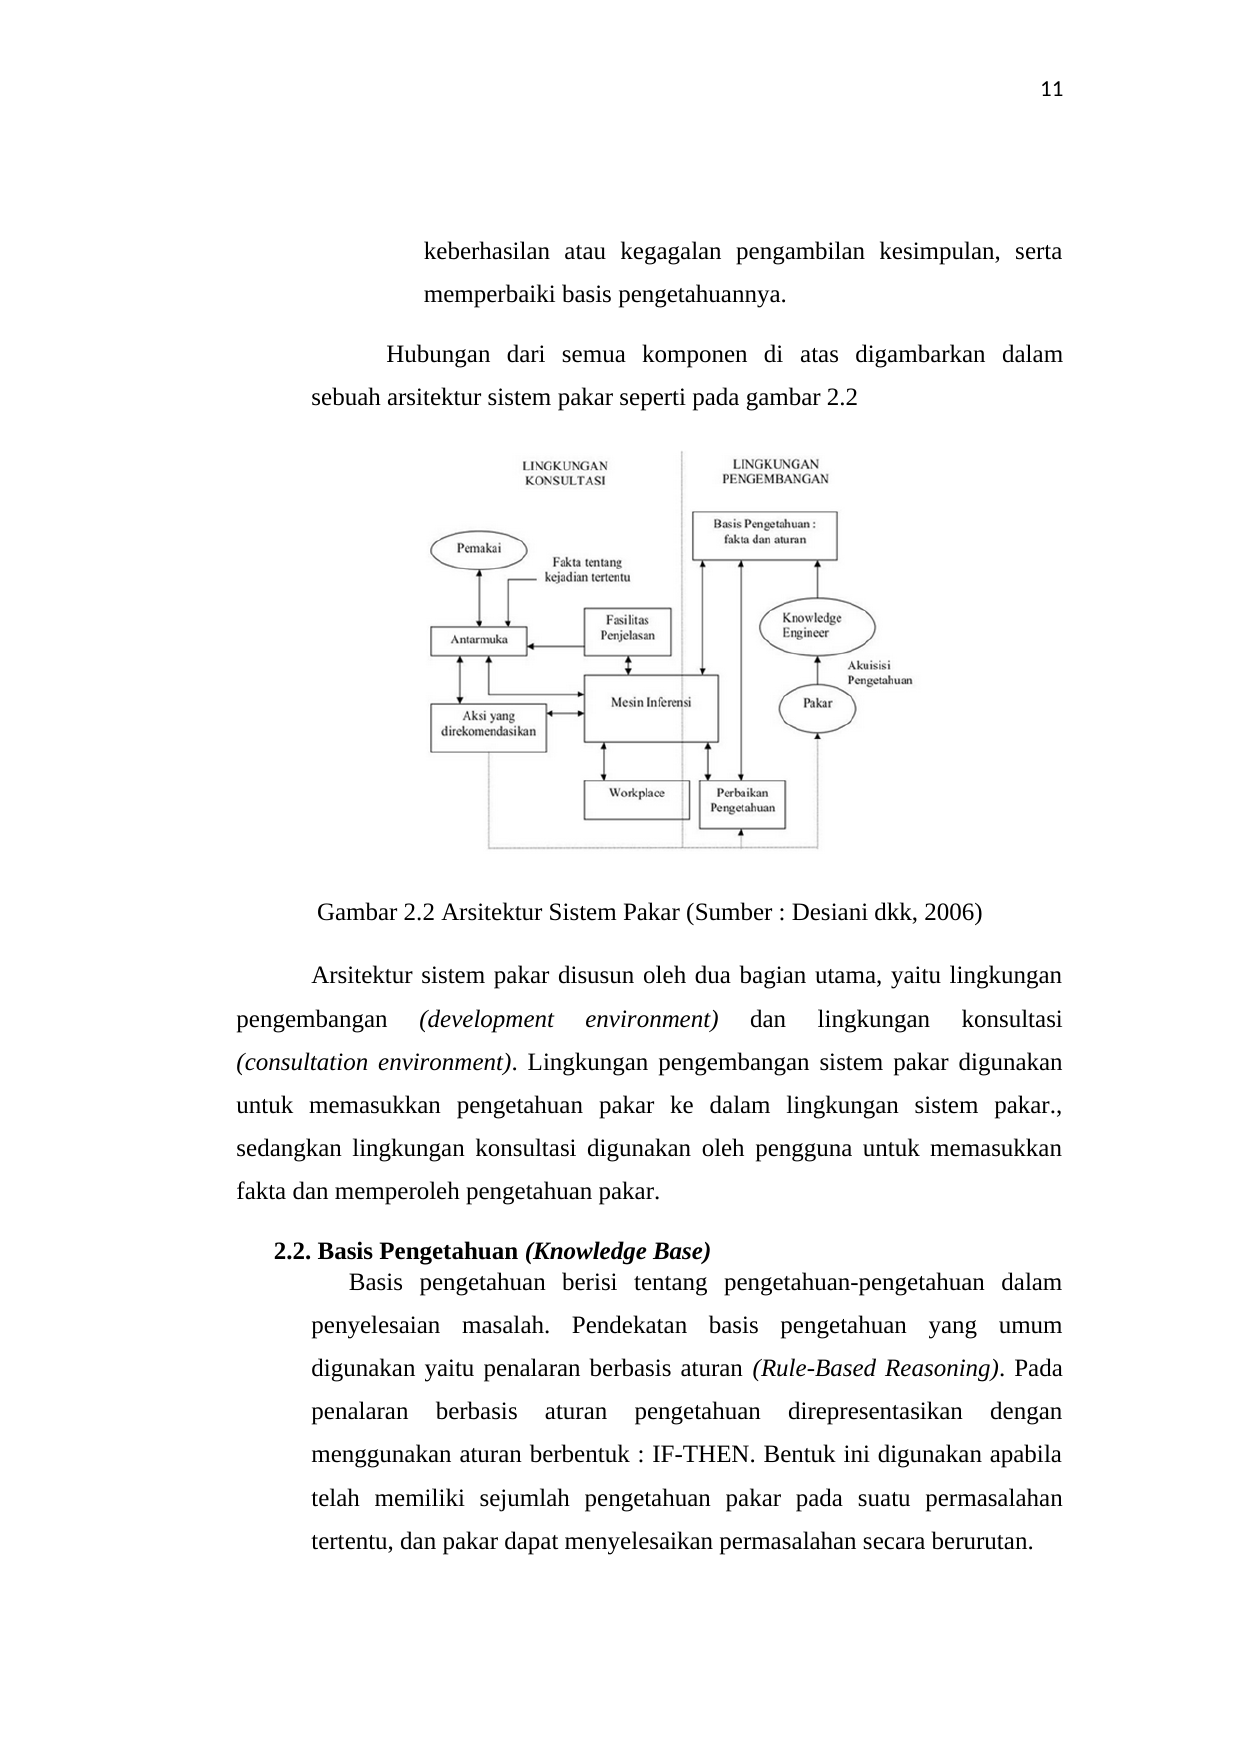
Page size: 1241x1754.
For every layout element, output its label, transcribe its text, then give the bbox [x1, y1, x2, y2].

text Hubungan dari semua komponen di atas digambarkan dalam sebuah arsitektur sistem pakar seperti pada gambar 2.2 [311, 339, 1063, 411]
text Arsitektur sistem pakar disusun oleh dua bagian utama, yaitu lingkungan pengembangan (development environment) dan lingkungan konsultasi (consultation environment). Lingkungan pengembangan sistem pakar digunakan untuk memasukkan pengetahuan pakar ke dalam lingkungan sistem pakar., sedangkan lingkungan konsultasi digunakan oleh pengguna untuk memasukkan fakta dan memperoleh pengetahuan pakar. [236, 961, 1063, 1205]
text Basis pengetahuan berisi tentang pengetahuan-pengetahuan dalam penyelesaian masalah. Pendekatan basis pengetahuan yang umum digunakan yaitu penalaran berbasis aturan (Rule-Based Reasoning). Pada penalaran berbasis aturan pengetahuan direpresentasikan dengan menggunakan aturan berbentuk : IF-THEN. Bentuk ini digunakan apabila telah memiliki sejumlah pengetahuan pakar pada suatu permasalahan tertentu, dan pakar dapat menyelesaikan permasalahan secara berurutan. [311, 1267, 1063, 1554]
picture [386, 442, 934, 866]
text Gambar 2.2 Arsitektur Sistem Pakar (Sumber : Desiani dkk, 2006) [236, 897, 1063, 925]
subtitle 2.2. Basis Pengetahuan (Knowledge Base) [274, 1236, 1063, 1265]
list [386, 236, 1063, 308]
